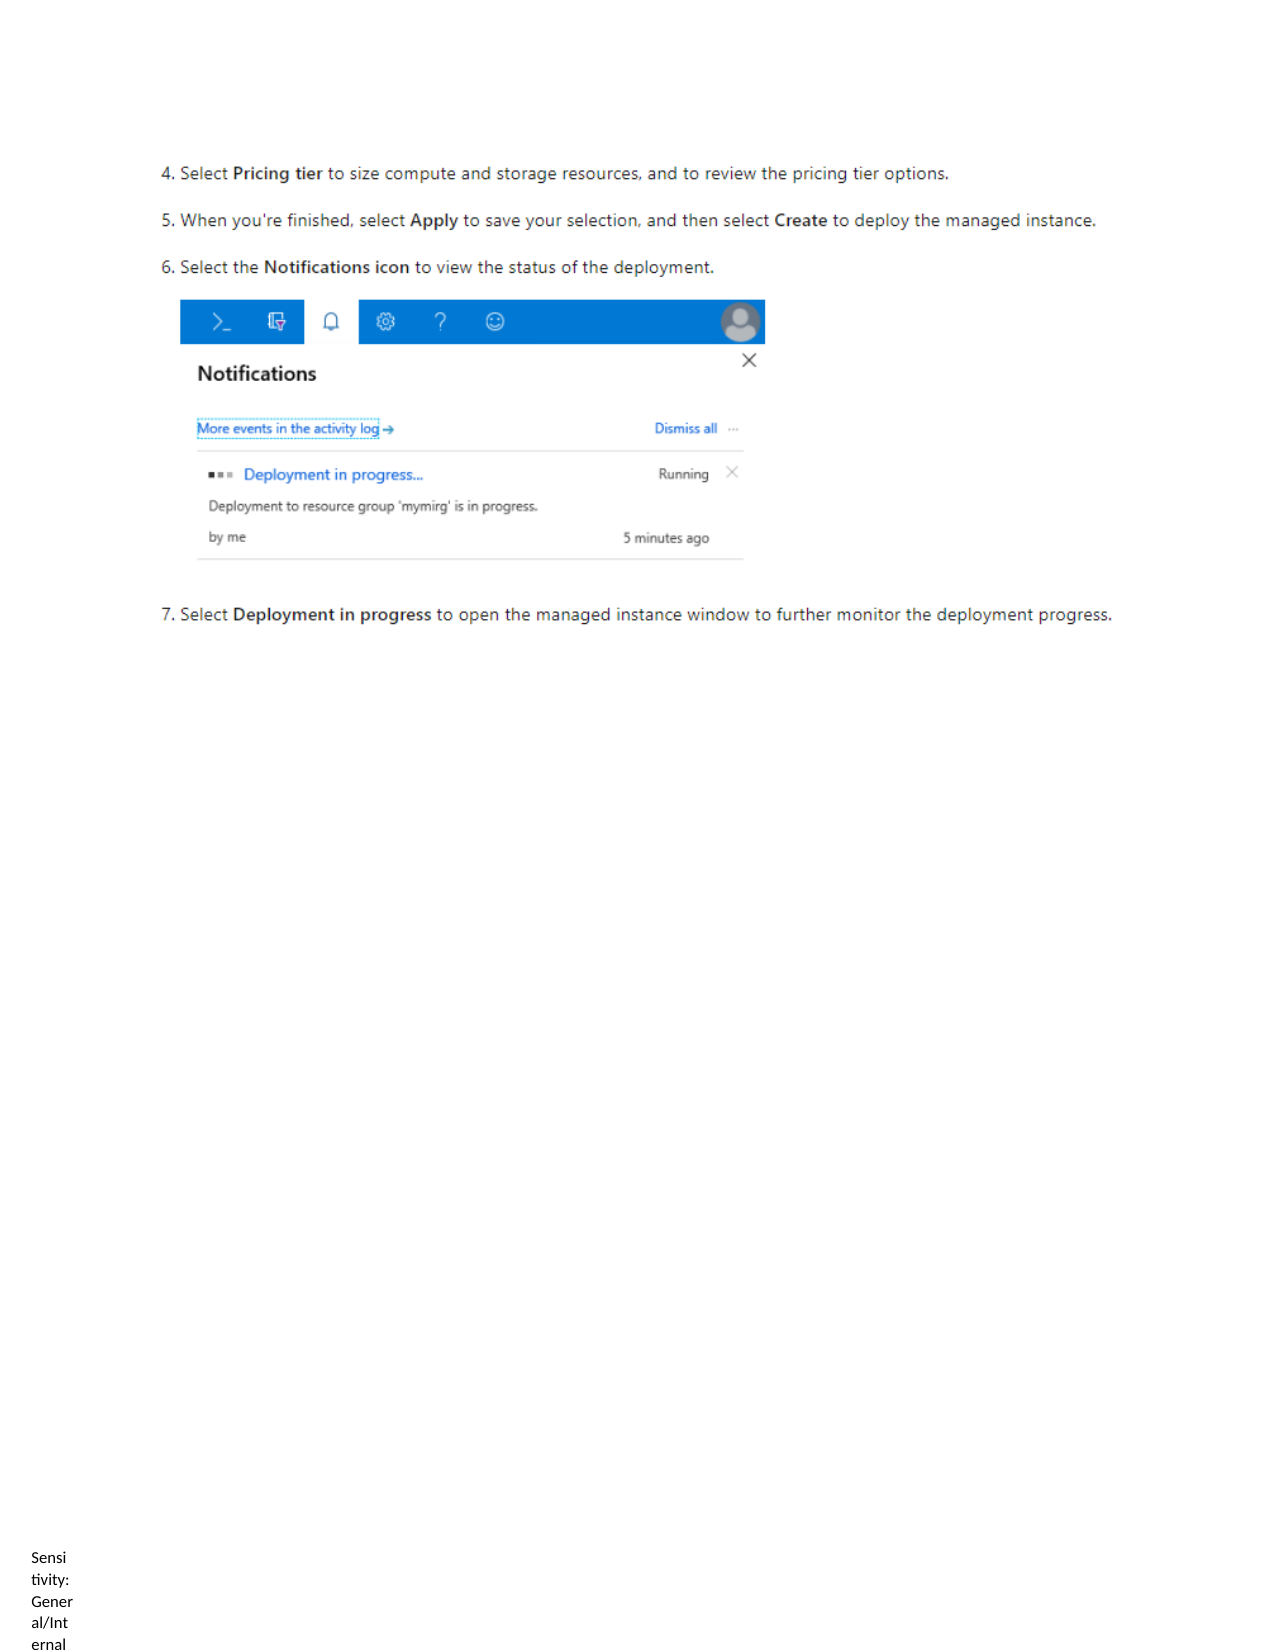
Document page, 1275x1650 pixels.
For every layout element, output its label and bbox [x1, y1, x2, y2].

picture [150, 150, 1125, 637]
